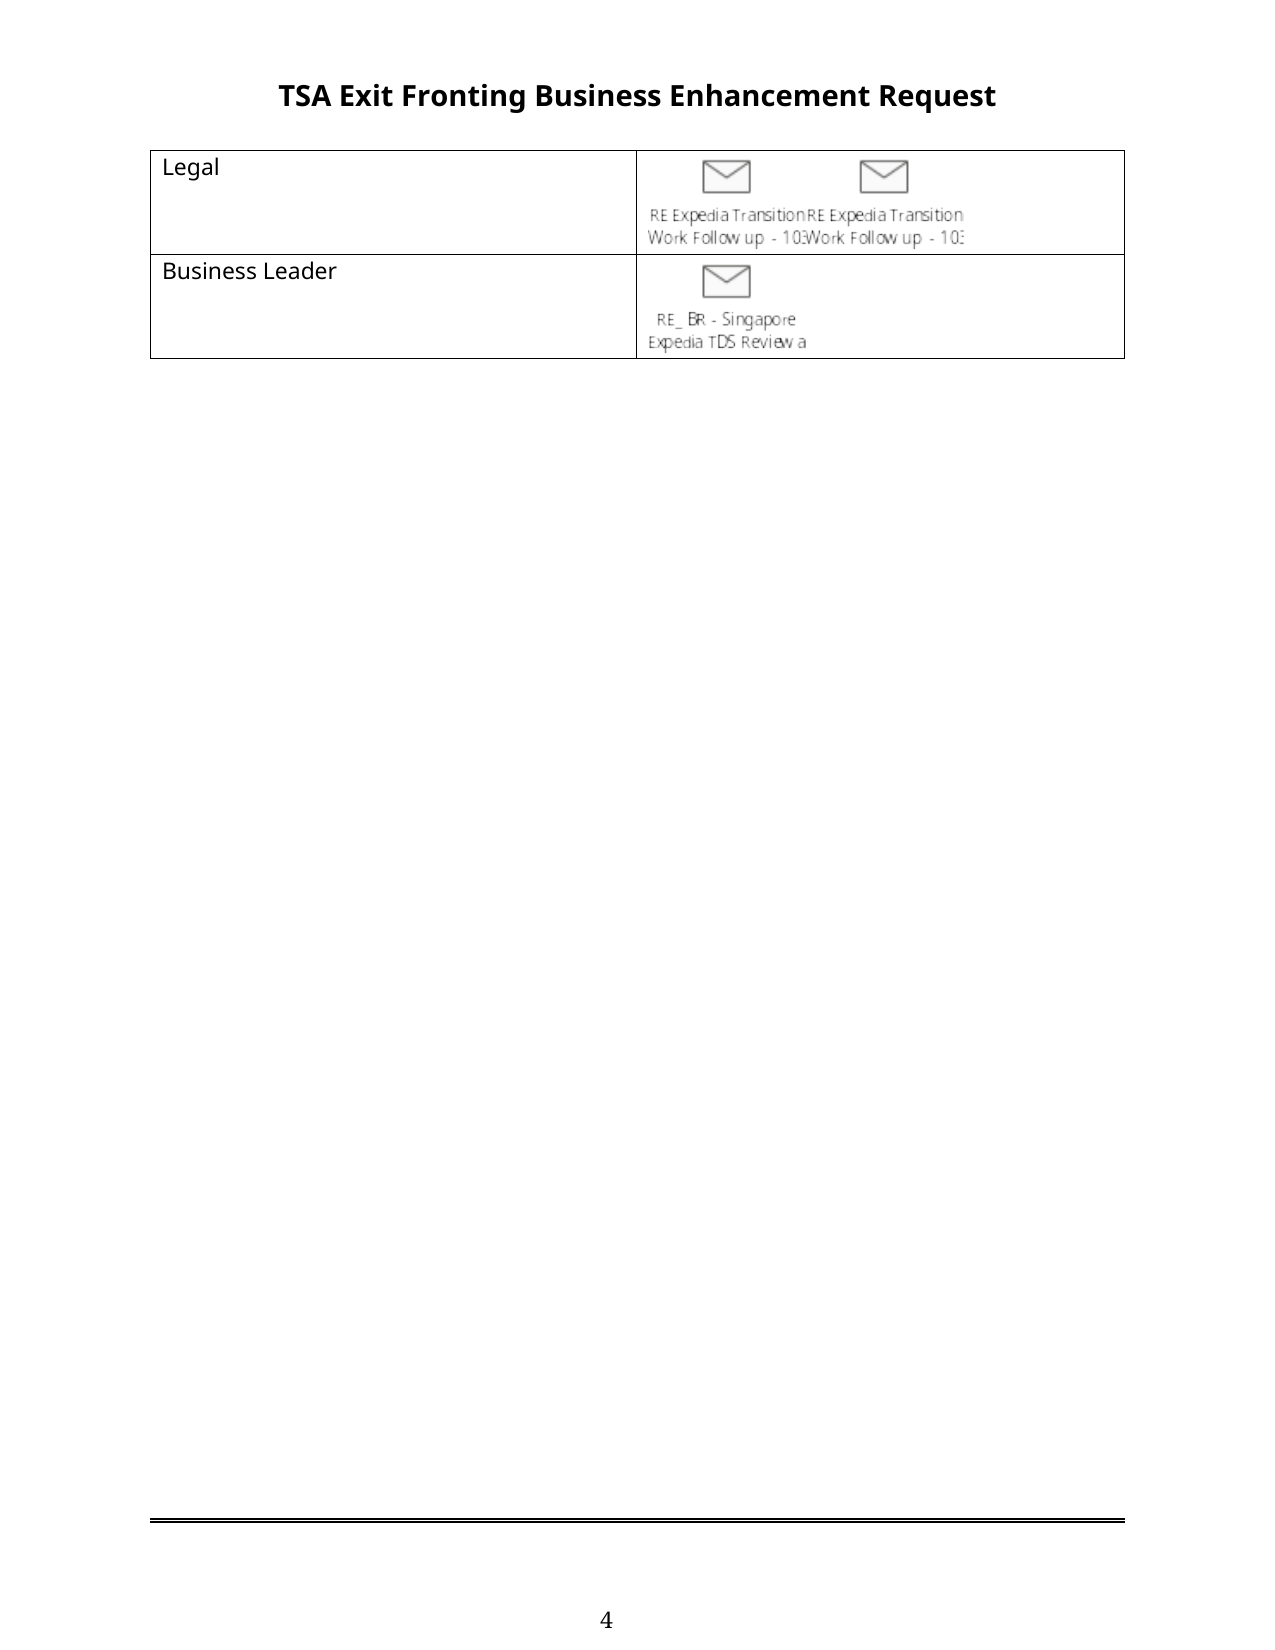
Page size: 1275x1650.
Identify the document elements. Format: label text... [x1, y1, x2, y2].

table_header [637, 151, 1124, 254]
table_cell Business Leader [151, 255, 636, 358]
table_header Legal [151, 151, 636, 254]
table_cell [637, 255, 1124, 358]
